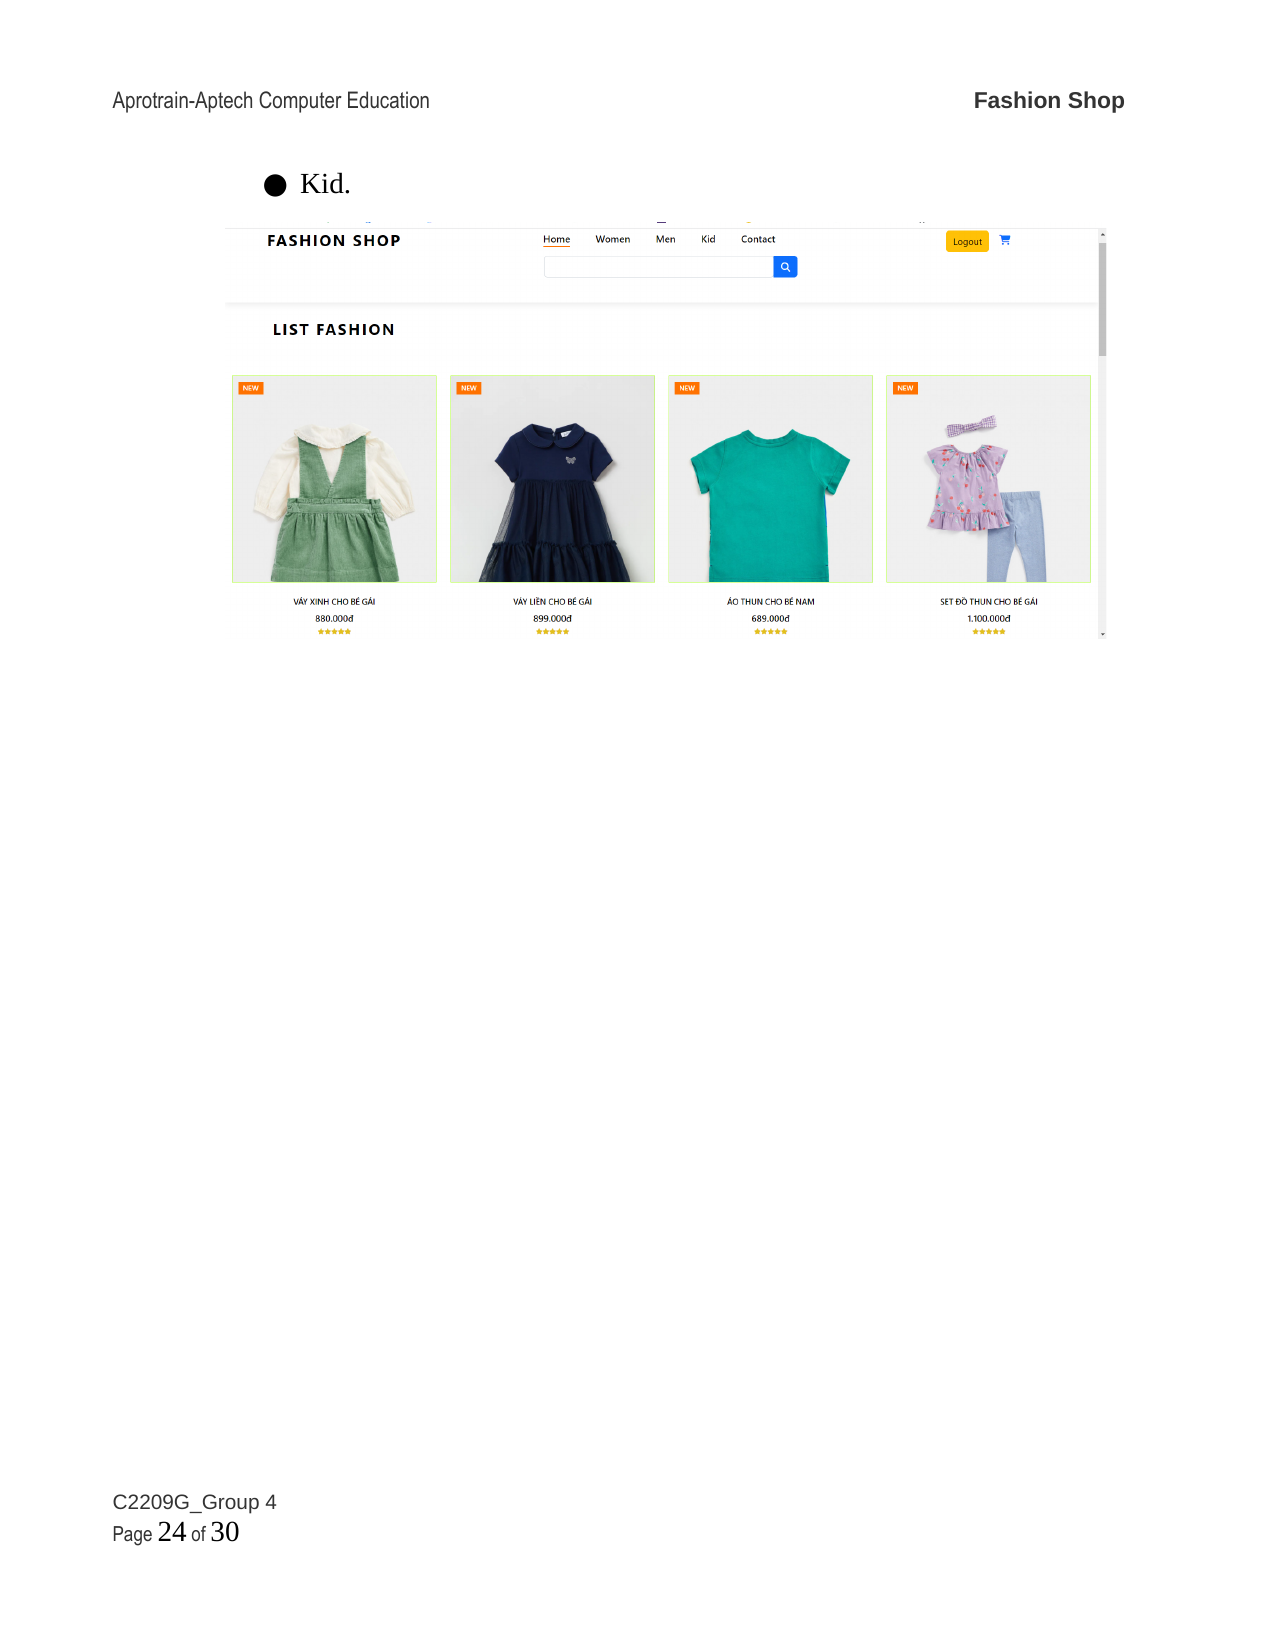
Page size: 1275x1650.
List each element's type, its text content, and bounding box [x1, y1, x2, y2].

picture [225, 222, 1107, 639]
list Kid. [262, 150, 1106, 210]
